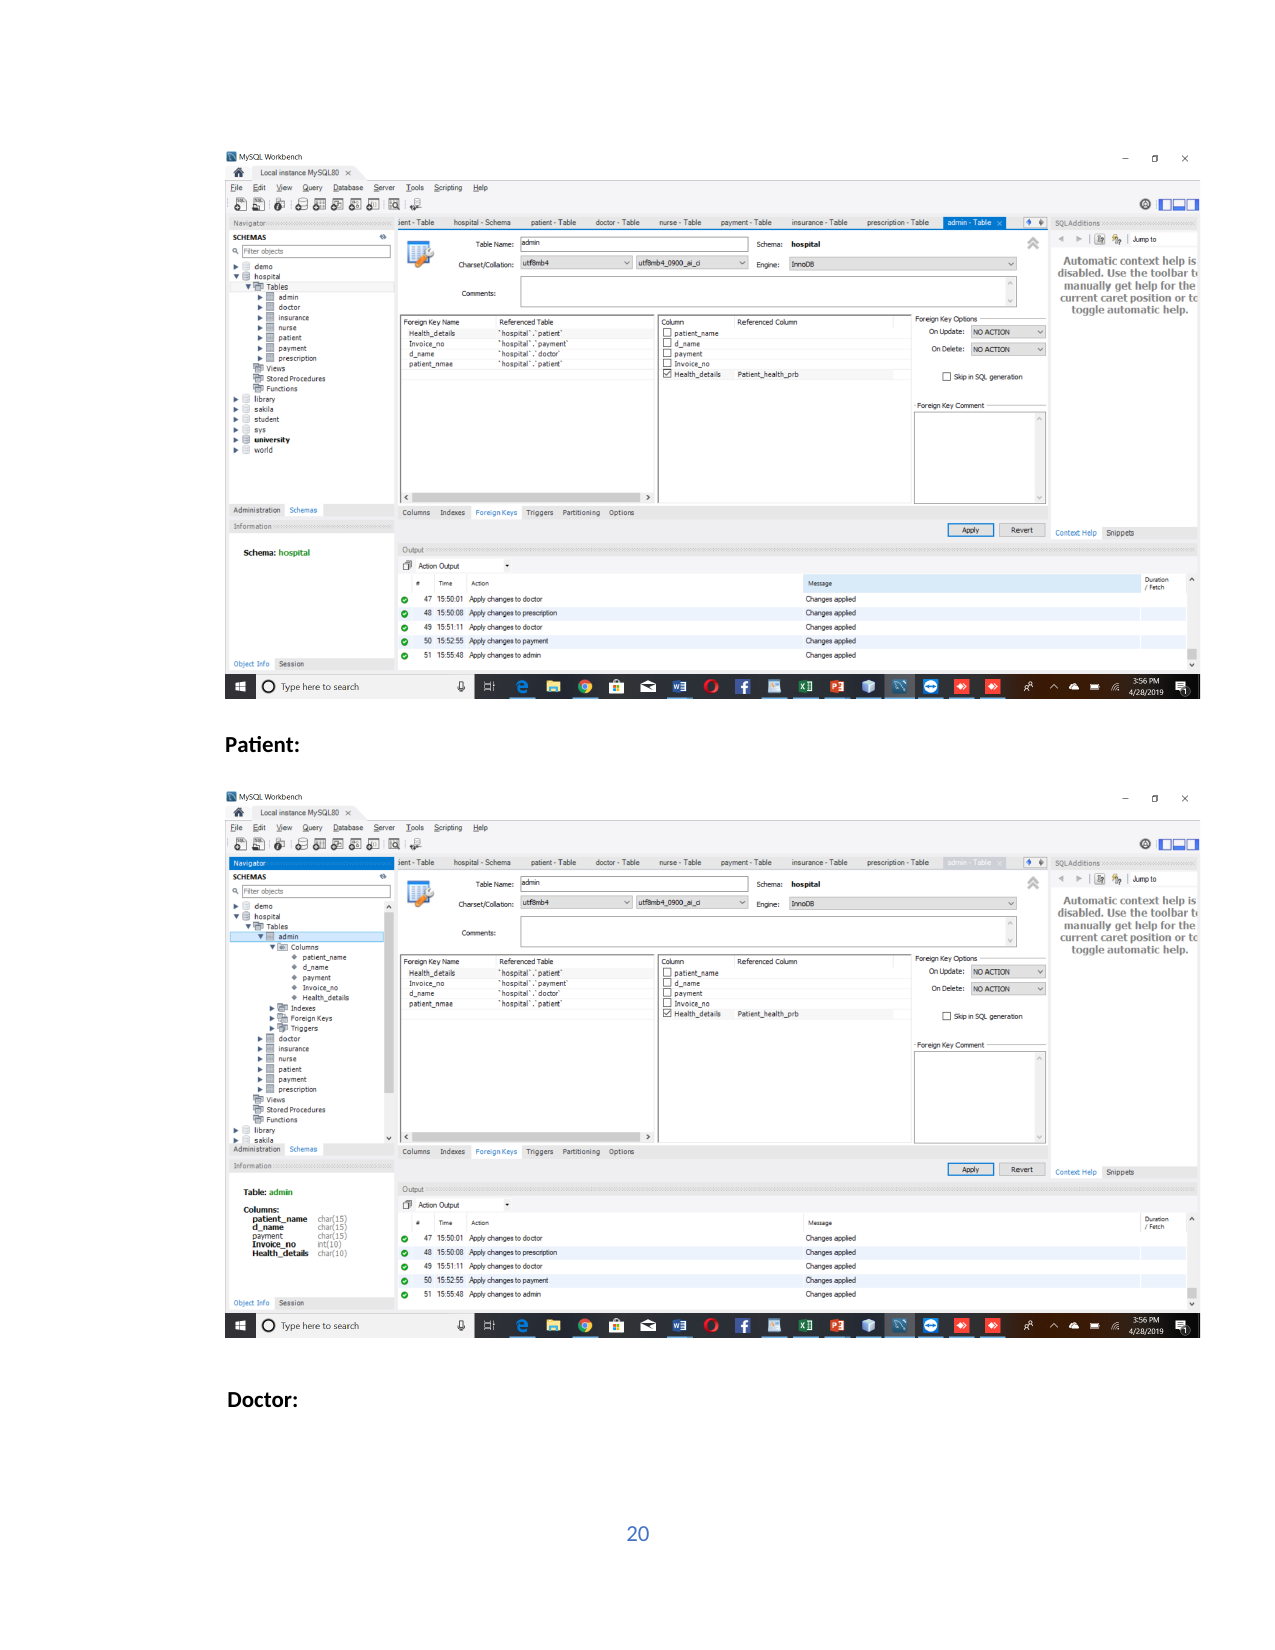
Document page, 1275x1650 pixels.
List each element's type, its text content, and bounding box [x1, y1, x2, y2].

list Patient: [225, 730, 1125, 758]
text Doctor: [150, 1386, 1125, 1414]
picture [225, 789, 1200, 1338]
picture [225, 150, 1200, 699]
